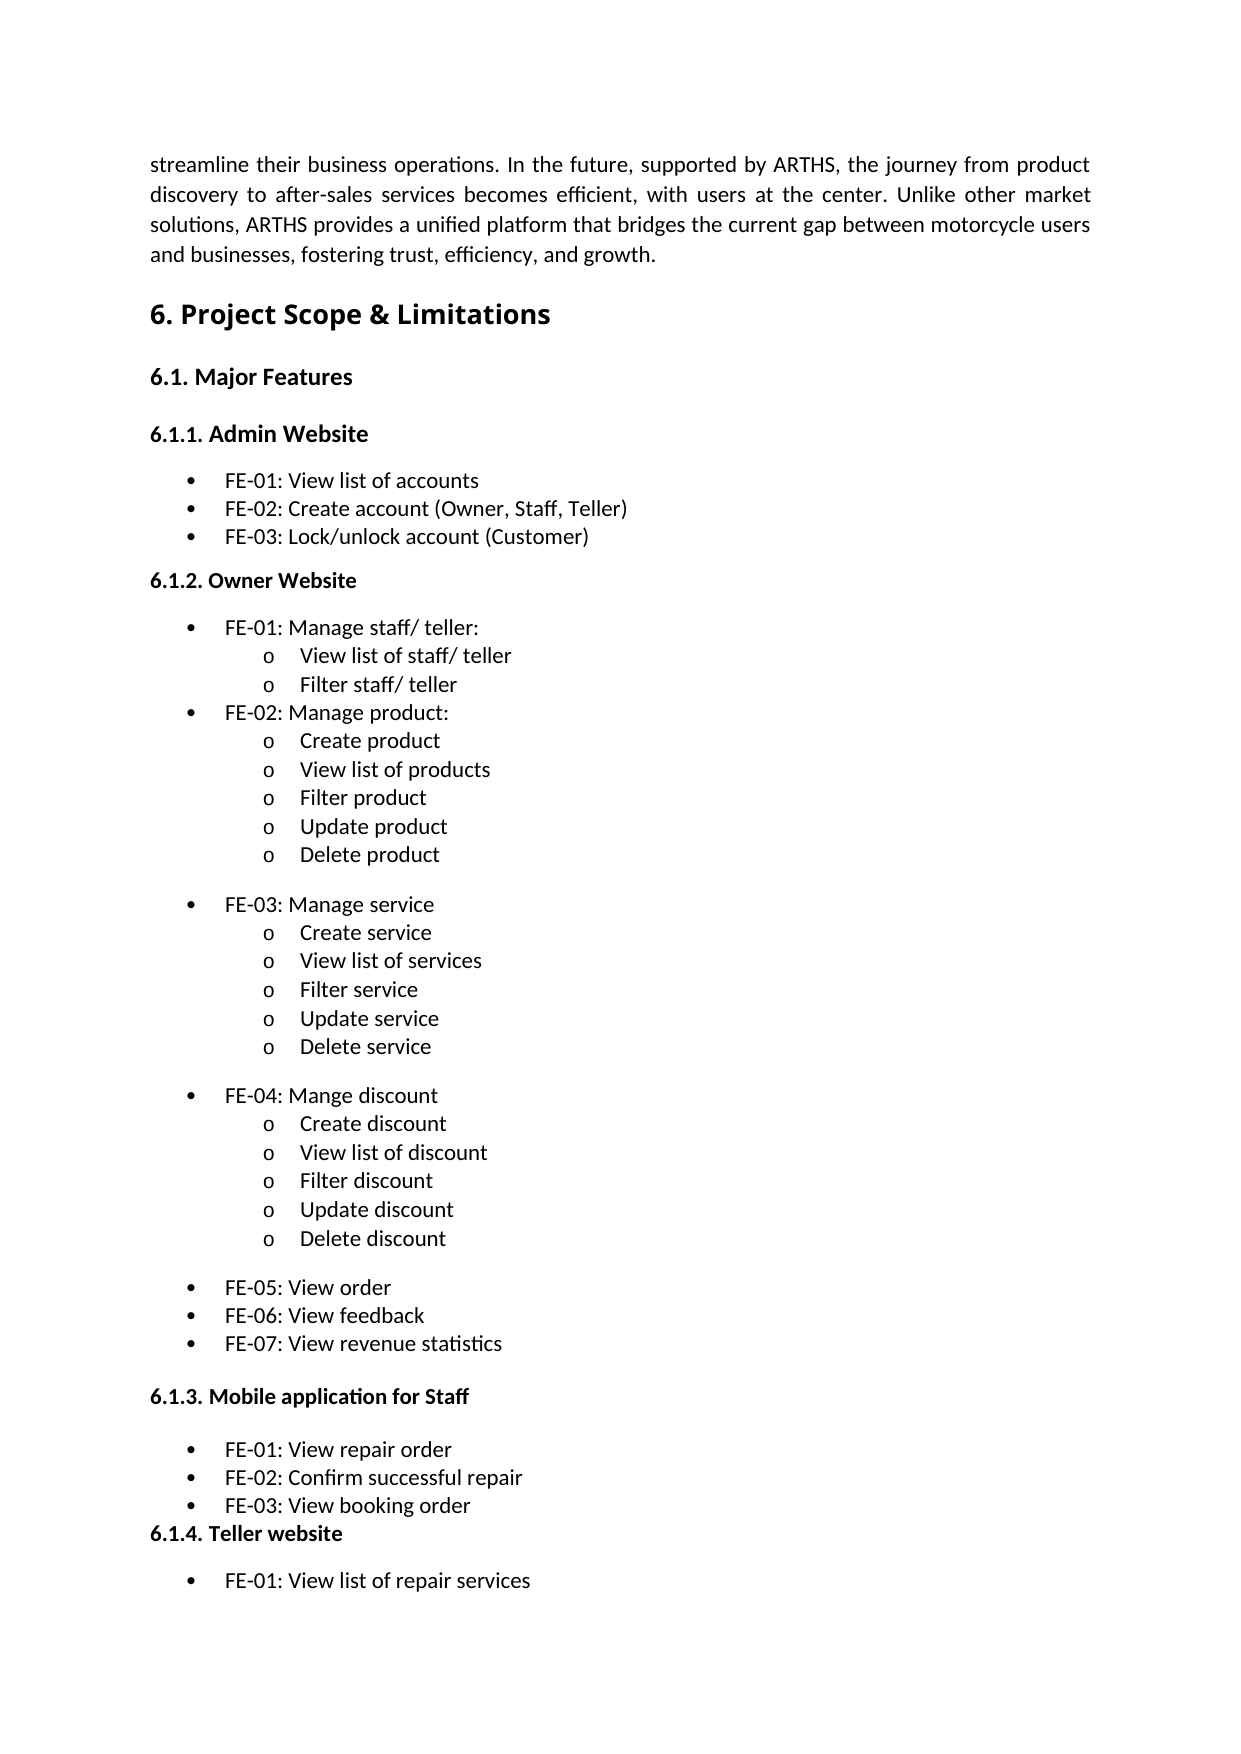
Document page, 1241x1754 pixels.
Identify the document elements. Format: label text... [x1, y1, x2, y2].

list Create product [262, 726, 1093, 755]
list FE-04: Mange discount [187, 1082, 1093, 1109]
list Update discount [262, 1195, 1093, 1224]
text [150, 150, 1093, 269]
list Filter staff/ teller [262, 670, 1093, 698]
list Delete product [262, 841, 1093, 869]
list FE-05: View order [187, 1273, 1093, 1301]
list Filter discount [262, 1167, 1093, 1195]
list FE-01: View repair order [187, 1435, 1093, 1463]
list FE-02: Manage product: [187, 698, 1093, 726]
list FE-06: View feedback [187, 1301, 1093, 1329]
list Filter product [262, 783, 1093, 812]
list View list of staff/ teller [262, 641, 1093, 670]
subtitle 6. Project Scope & Limitations [150, 296, 1093, 333]
list FE-03: Lock/unlock account (Customer) [187, 522, 1093, 550]
list FE-01: Manage staff/ teller: [187, 613, 1093, 641]
text 6.1.4. Teller website [150, 1519, 1093, 1547]
list Create discount [262, 1109, 1093, 1138]
text 6.1.1. Admin Website [150, 418, 1093, 449]
list View list of services [262, 947, 1093, 975]
list Delete service [262, 1032, 1093, 1061]
list FE-01: View list of repair services [187, 1566, 1093, 1594]
text 6.1.3. Mobile application for Staff [150, 1382, 1093, 1410]
text 6.1.2. Owner Website [150, 566, 1093, 594]
list FE-03: View booking order [187, 1491, 1093, 1519]
subtitle 6.1. Major Features [150, 361, 1093, 391]
list FE-01: View list of accounts [187, 466, 1093, 494]
list View list of products [262, 755, 1093, 783]
list FE-03: Manage service [187, 890, 1093, 918]
list Update product [262, 812, 1093, 841]
list FE-02: Confirm successful repair [187, 1463, 1093, 1491]
list FE-07: View revenue statistics [187, 1329, 1093, 1357]
list FE-02: Create account (Owner, Staff, Teller) [187, 494, 1093, 522]
list Update service [262, 1004, 1093, 1032]
list Filter service [262, 975, 1093, 1004]
list Create service [262, 918, 1093, 947]
list Delete discount [262, 1224, 1093, 1252]
list View list of discount [262, 1138, 1093, 1167]
